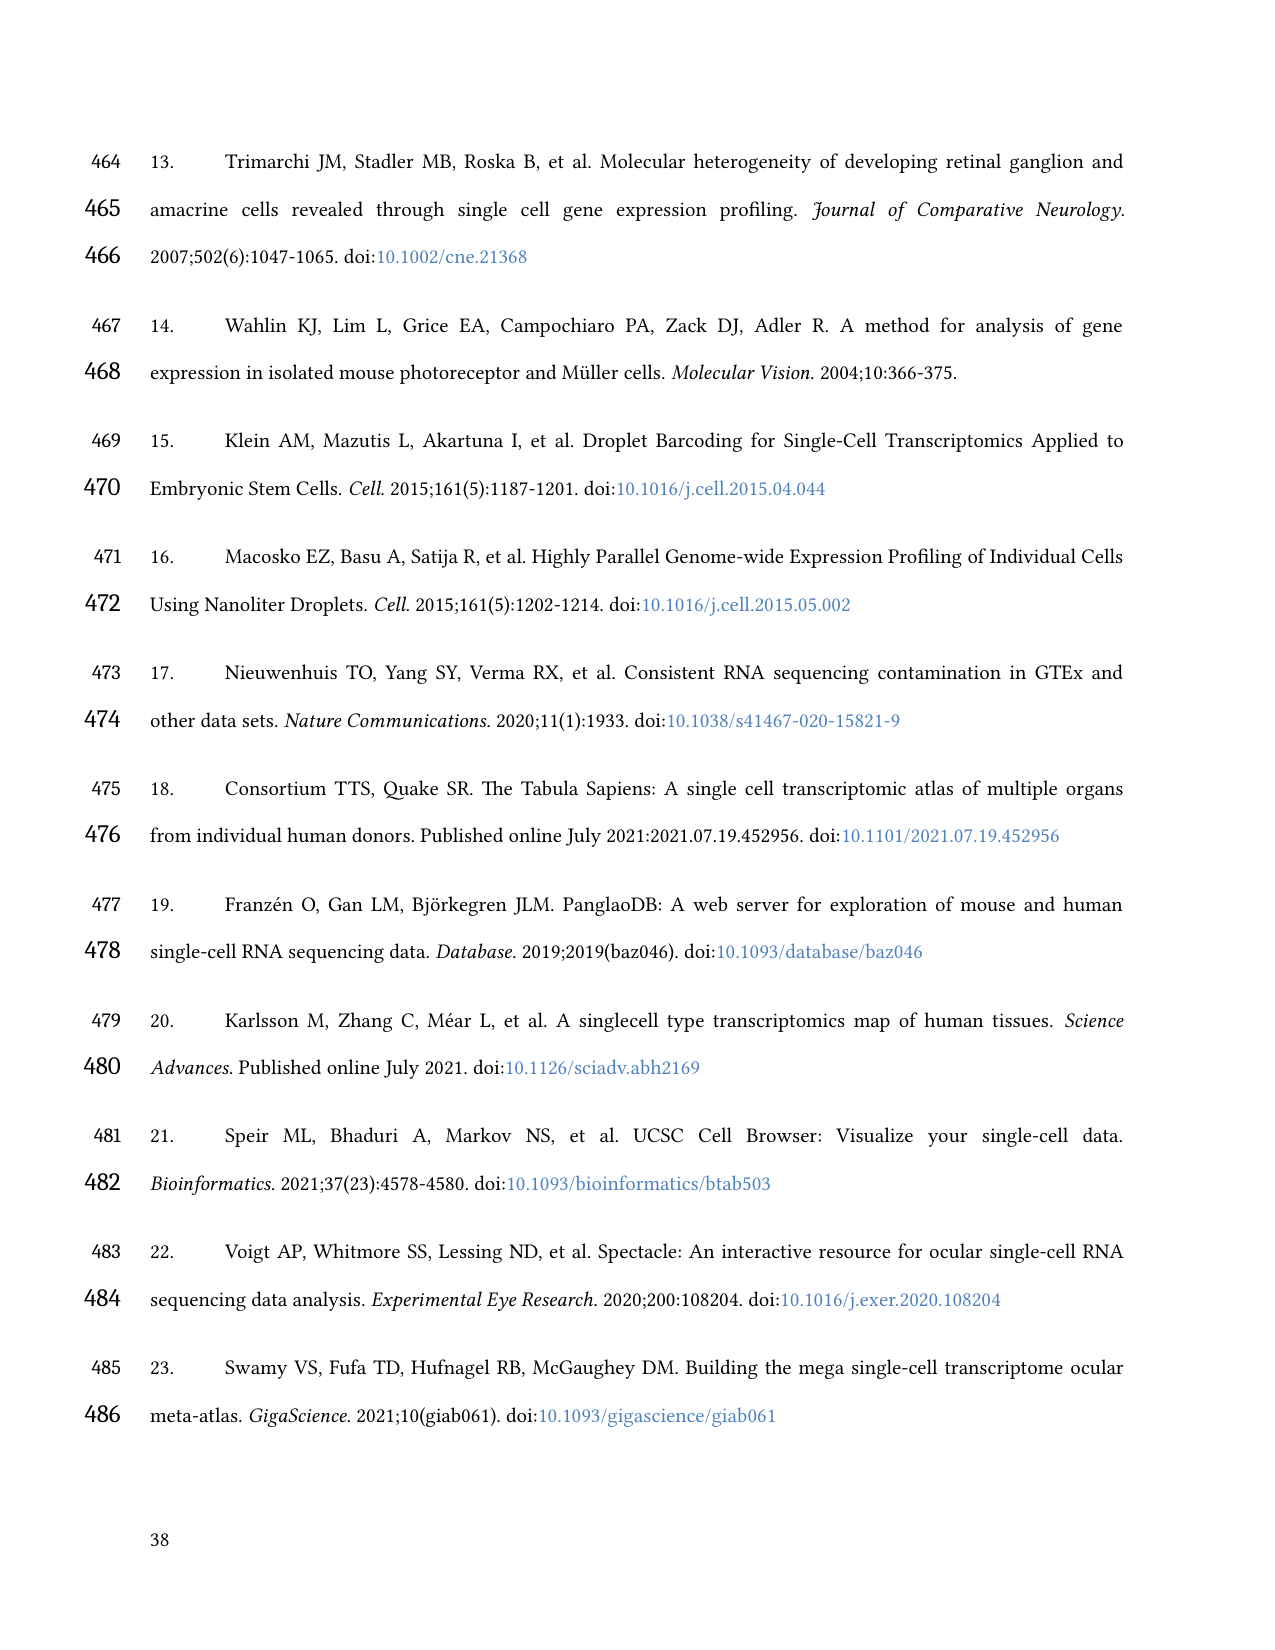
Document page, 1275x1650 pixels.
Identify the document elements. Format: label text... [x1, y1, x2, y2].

text 15. Klein AM, Mazutis L, Akartuna I, et al. Droplet Barcoding for Single-Cell Transcriptomics Applied to Embryonic Stem Cells. Cell. 2015;161(5):1187-1201. doi:10.1016/j.cell.2015.04.044 [150, 429, 1125, 500]
text 17. Nieuwenhuis TO, Yang SY, Verma RX, et al. Consistent RNA sequencing contamination in GTEx and other data sets. Nature Communications. 2020;11(1):1933. doi:10.1038/s41467-020-15821-9 [150, 661, 1125, 732]
text 22. Voigt AP, Whitmore SS, Lessing ND, et al. Spectacle: An interactive resource for ocular single-cell RNA sequencing data analysis. Experimental Eye Research. 2020;200:108204. doi:10.1016/j.exer.2020.108204 [150, 1240, 1125, 1311]
text 23. Swamy VS, Fufa TD, Hufnagel RB, McGaughey DM. Building the mega single-cell transcriptome ocular meta-atlas. GigaScience. 2021;10(giab061). doi:10.1093/gigascience/giab061 [150, 1356, 1125, 1427]
text 21. Speir ML, Bhaduri A, Markov NS, et al. UCSC Cell Browser: Visualize your single-cell data. Bioinformatics. 2021;37(23):4578-4580. doi:10.1093/bioinformatics/btab503 [150, 1124, 1125, 1195]
text 20. Karlsson M, Zhang C, Méar L, et al. A singlecell type transcriptomics map of human tissues. Science Advances. Published online July 2021. doi:10.1126/sciadv.abh2169 [150, 1008, 1125, 1079]
text 19. Franzén O, Gan LM, Björkegren JLM. PanglaoDB: A web server for exploration of mouse and human single-cell RNA sequencing data. Database. 2019;2019(baz046). doi:10.1093/database/baz046 [150, 892, 1125, 964]
text 18. Consortium TTS, Quake SR. The Tabula Sapiens: A single cell transcriptomic atlas of multiple organs from individual human donors. Published online July 2021:2021.07.19.452956. doi:10.1101/2021.07.19.452956 [150, 777, 1125, 848]
text 13. Trimarchi JM, Stadler MB, Roska B, et al. Molecular heterogeneity of developing retinal ganglion and amacrine cells revealed through single cell gene expression profiling. Journal of Comparative Neurology. 2007;502(6):1047-1065. doi:10.1002/cne.21368 [150, 150, 1125, 269]
text 14. Wahlin KJ, Lim L, Grice EA, Campochiaro PA, Zack DJ, Adler R. A method for analysis of gene expression in isolated mouse photoreceptor and Müller cells. Molecular Vision. 2004;10:366-375. [150, 313, 1125, 384]
text 16. Macosko EZ, Basu A, Satija R, et al. Highly Parallel Genome-wide Expression Profiling of Individual Cells Using Nanoliter Droplets. Cell. 2015;161(5):1202-1214. doi:10.1016/j.cell.2015.05.002 [150, 545, 1125, 616]
